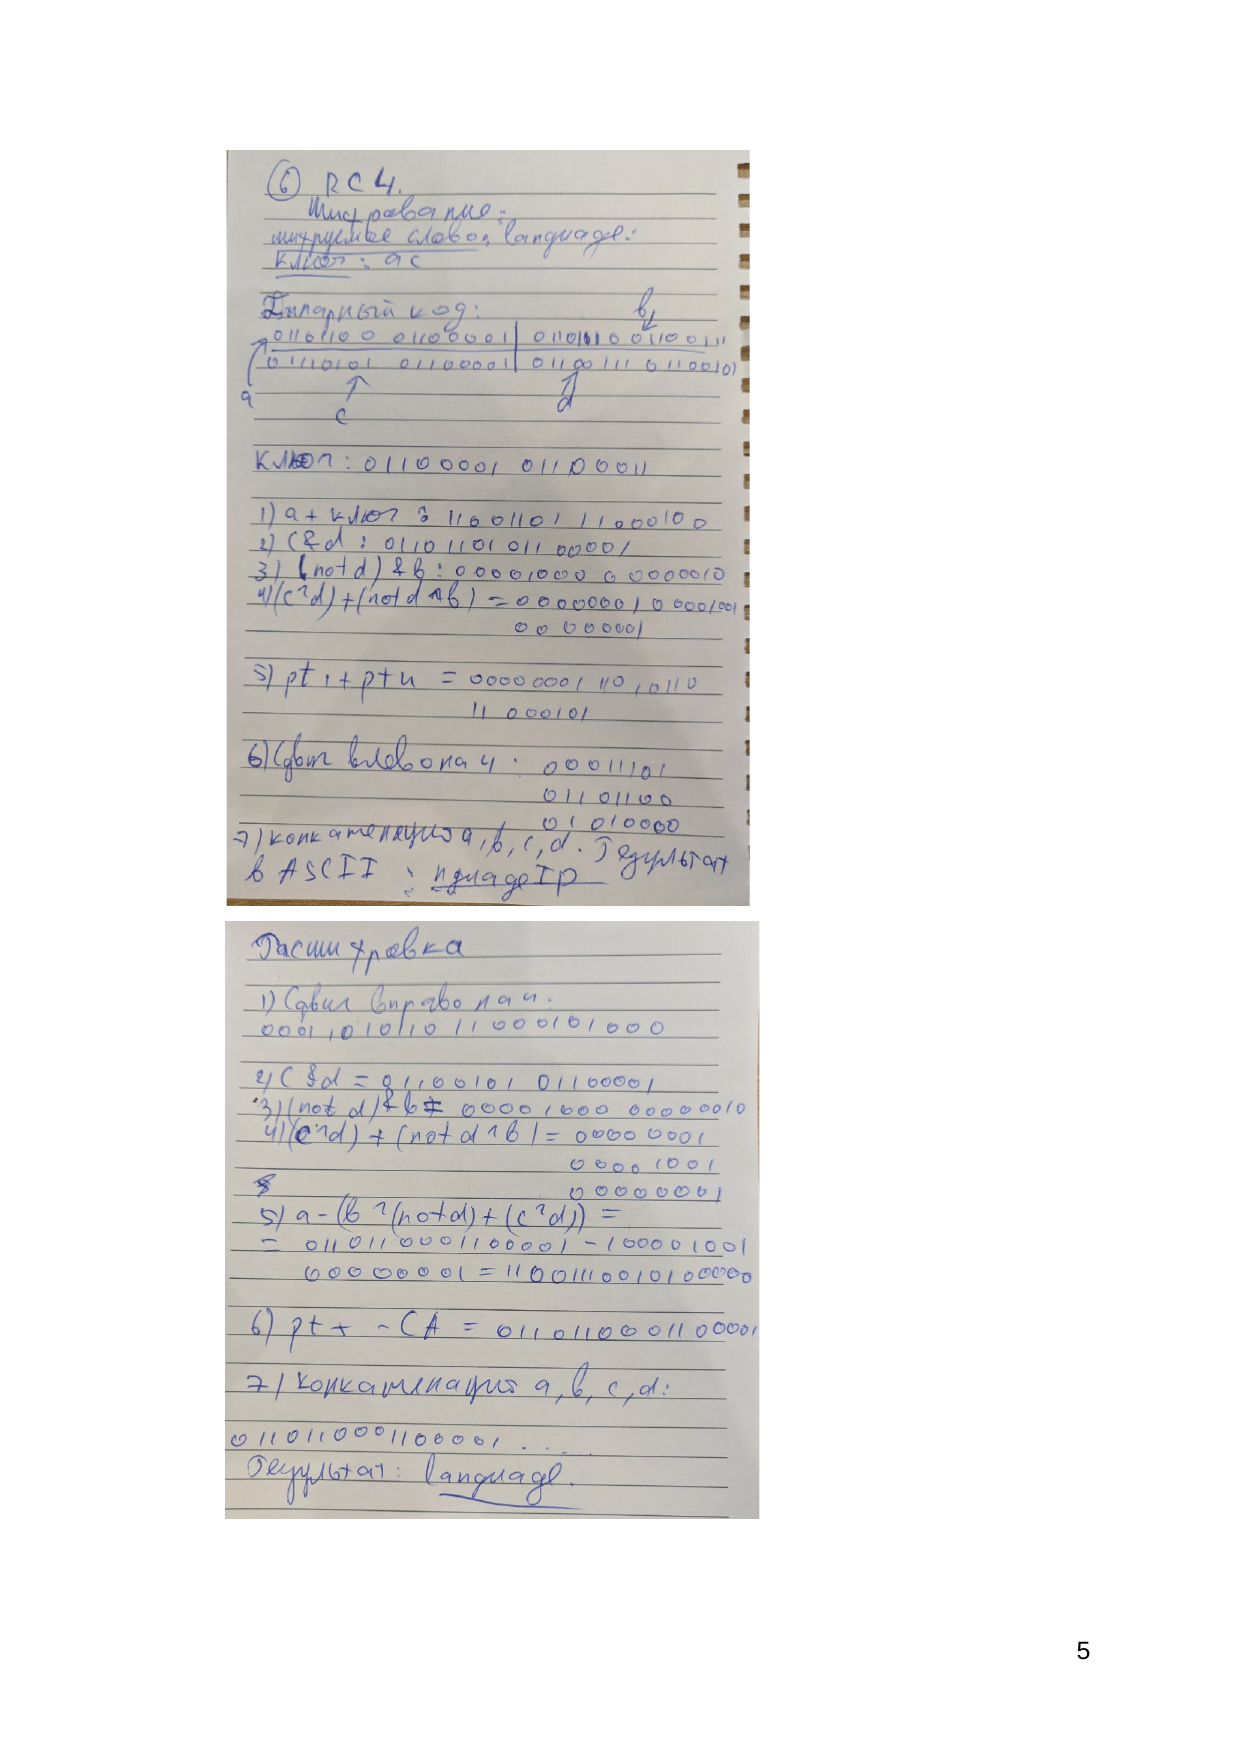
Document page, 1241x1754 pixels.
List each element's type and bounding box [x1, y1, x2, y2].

picture [226, 150, 750, 906]
picture [225, 921, 760, 1519]
